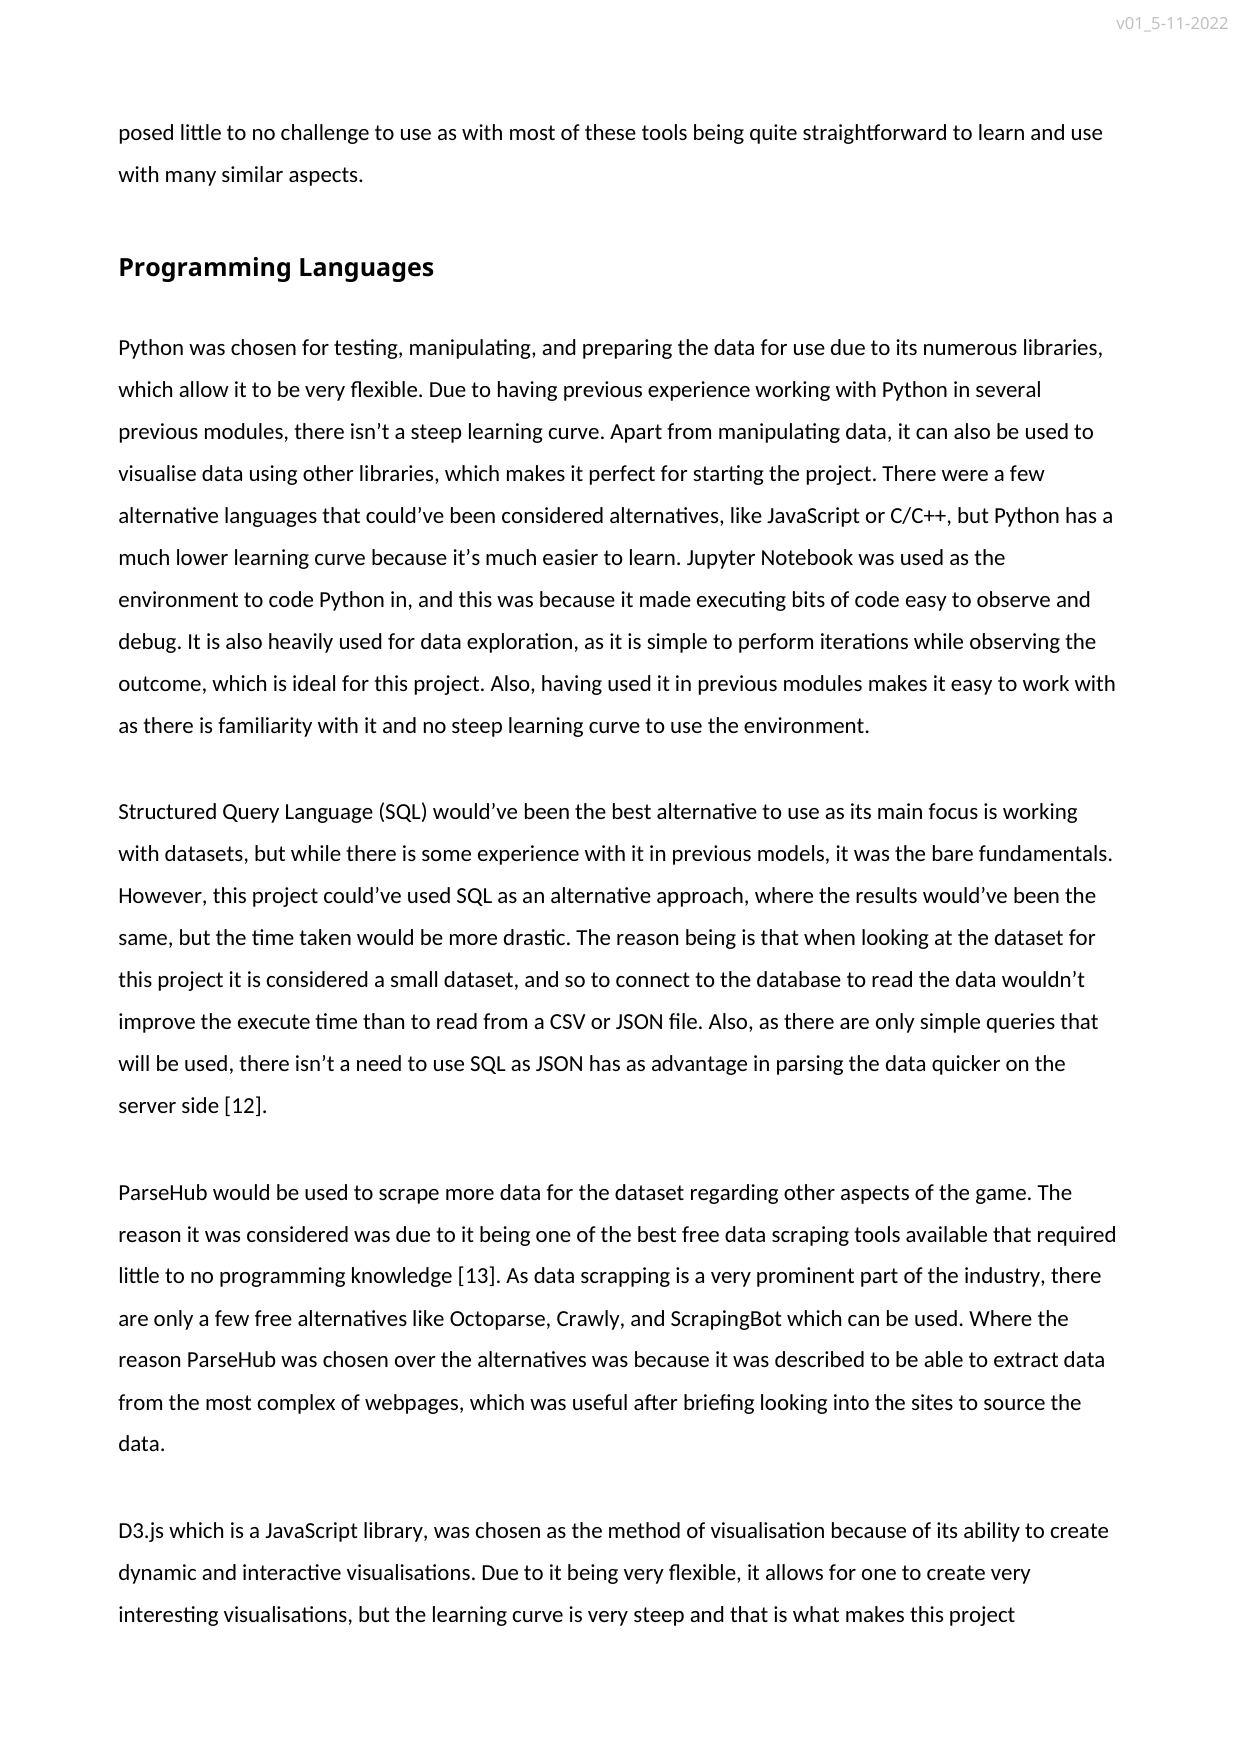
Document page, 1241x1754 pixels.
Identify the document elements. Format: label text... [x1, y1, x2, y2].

text ParseHub would be used to scrape more data for the dataset regarding other aspects of the game. The reason it was considered was due to it being one of the best free data scraping tools available that required little to no programming knowledge [13]. As data scrapping is a very prominent part of the industry, there are only a few free alternatives like Octoparse, Crawly, and ScrapingBot which can be used. Where the reason ParseHub was chosen over the alternatives was because it was described to be able to extract data from the most complex of webpages, which was useful after briefing looking into the sites to source the data. [118, 1178, 1122, 1458]
subtitle Programming Languages [118, 249, 1122, 283]
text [118, 118, 1122, 188]
text Structured Query Language (SQL) would’ve been the best alternative to use as its main focus is working with datasets, but while there is some experience with it in previous models, it was the bare fundamentals. However, this project could’ve used SQL as an alternative approach, where the results would’ve been the same, but the time taken would be more drastic. The reason being is that when looking at the dataset for this project it is considered a small dataset, and so to connect to the database to read the data wouldn’t improve the execute time than to read from a CSV or JSON file. Also, as there are only simple queries that will be used, there isn’t a need to use SQL as JSON has as advantage in parsing the data quicker on the server side [12]. [118, 797, 1122, 1119]
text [118, 1516, 1122, 1628]
text Python was chosen for testing, manipulating, and preparing the data for use due to its numerous libraries, which allow it to be very flexible. Due to having previous experience working with Python in several previous modules, there isn’t a steep learning curve. Apart from manipulating data, it can also be used to visualise data using other libraries, which makes it perfect for starting the project. There were a few alternative languages that could’ve been considered alternatives, like JavaScript or C/C++, but Python has a much lower learning curve because it’s much easier to learn. Jupyter Notebook was used as the environment to code Python in, and this was because it made executing bits of code easy to observe and debug. It is also heavily used for data exploration, as it is simple to perform iterations while observing the outcome, which is ideal for this project. Also, having used it in previous modules makes it easy to work with as there is familiarity with it and no steep learning curve to use the environment. [118, 333, 1122, 739]
